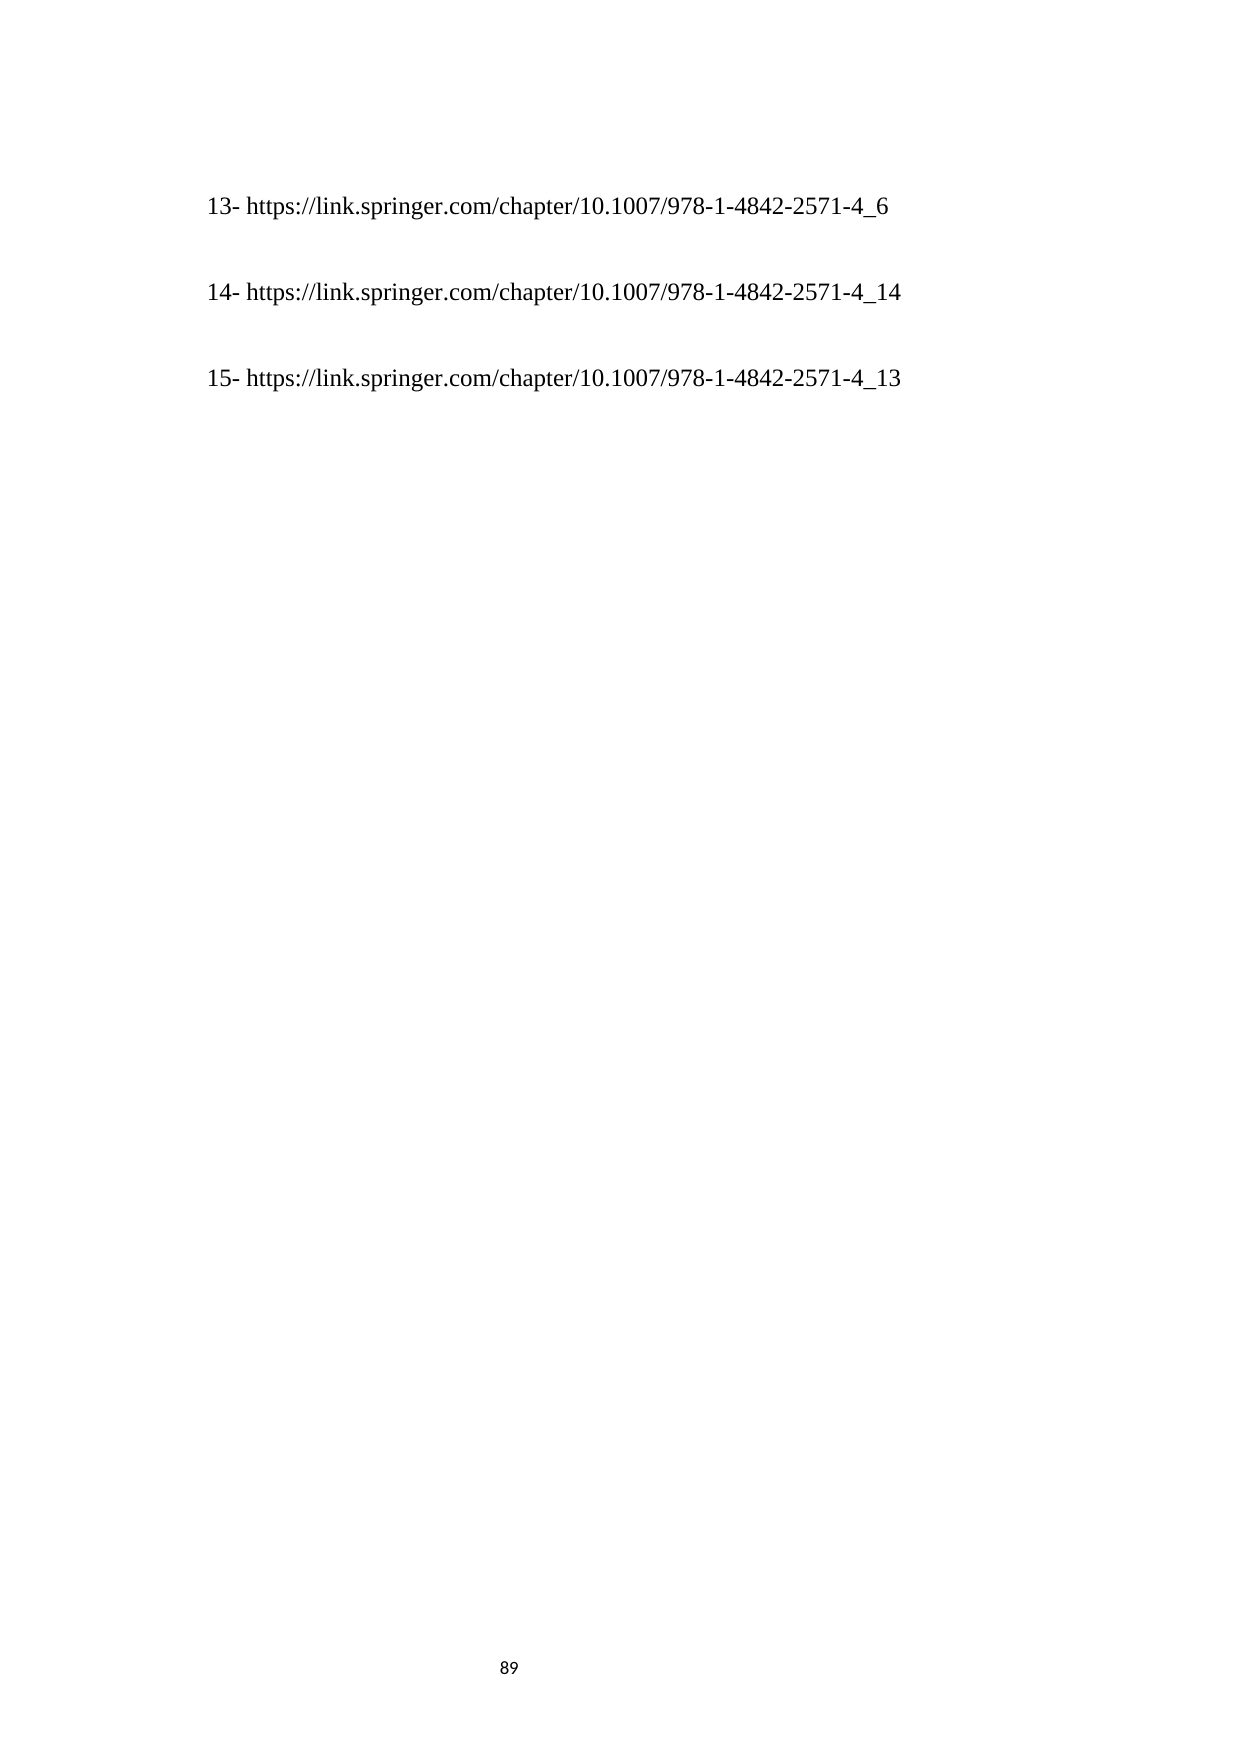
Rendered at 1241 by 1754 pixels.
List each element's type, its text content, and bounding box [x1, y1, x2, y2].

text 13- https://link.springer.com/chapter/10.1007/978-1-4842-2571-4_6 [207, 191, 1093, 219]
text 15- https://link.springer.com/chapter/10.1007/978-1-4842-2571-4_13 [207, 363, 1093, 392]
text 14- https://link.springer.com/chapter/10.1007/978-1-4842-2571-4_14 [207, 277, 1093, 306]
